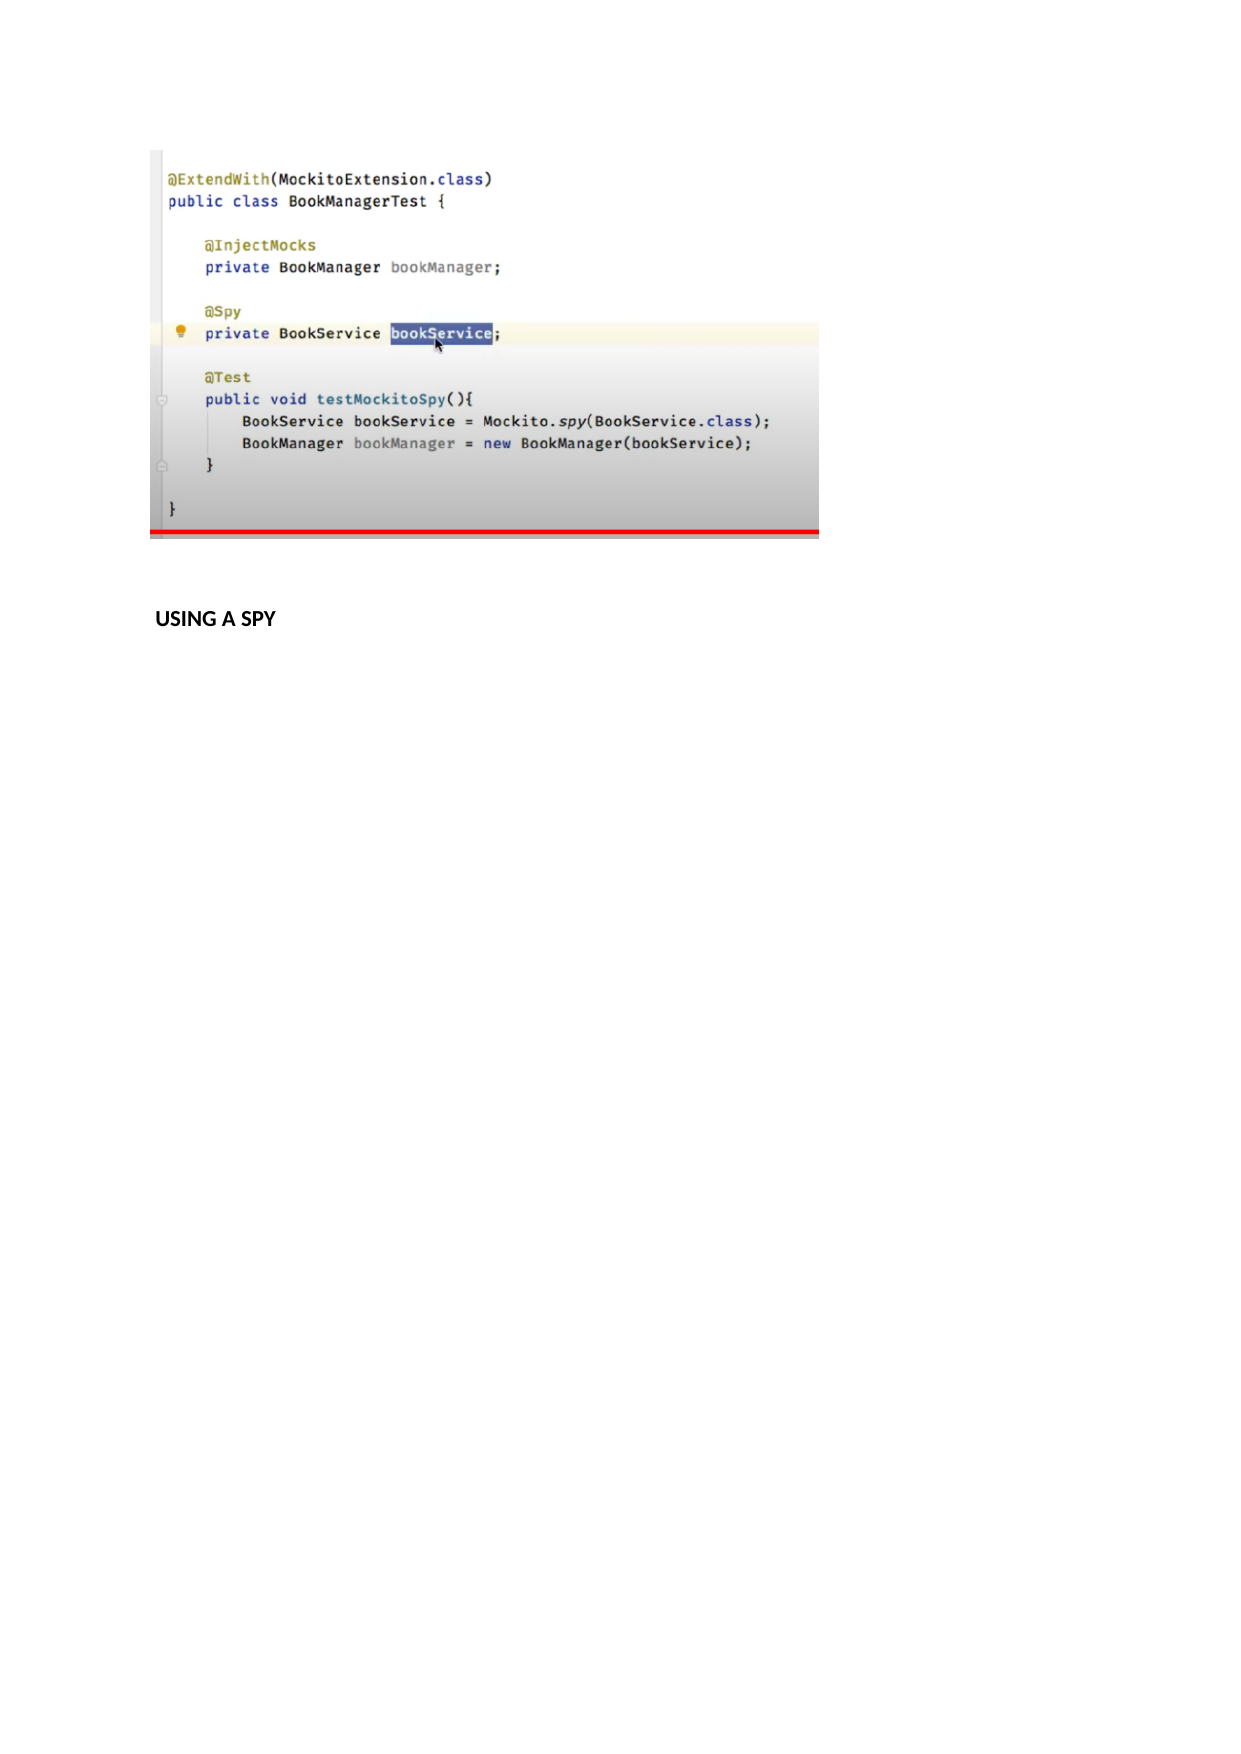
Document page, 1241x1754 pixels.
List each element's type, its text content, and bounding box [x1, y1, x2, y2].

text USING A SPY [150, 604, 1090, 632]
picture [150, 150, 819, 539]
